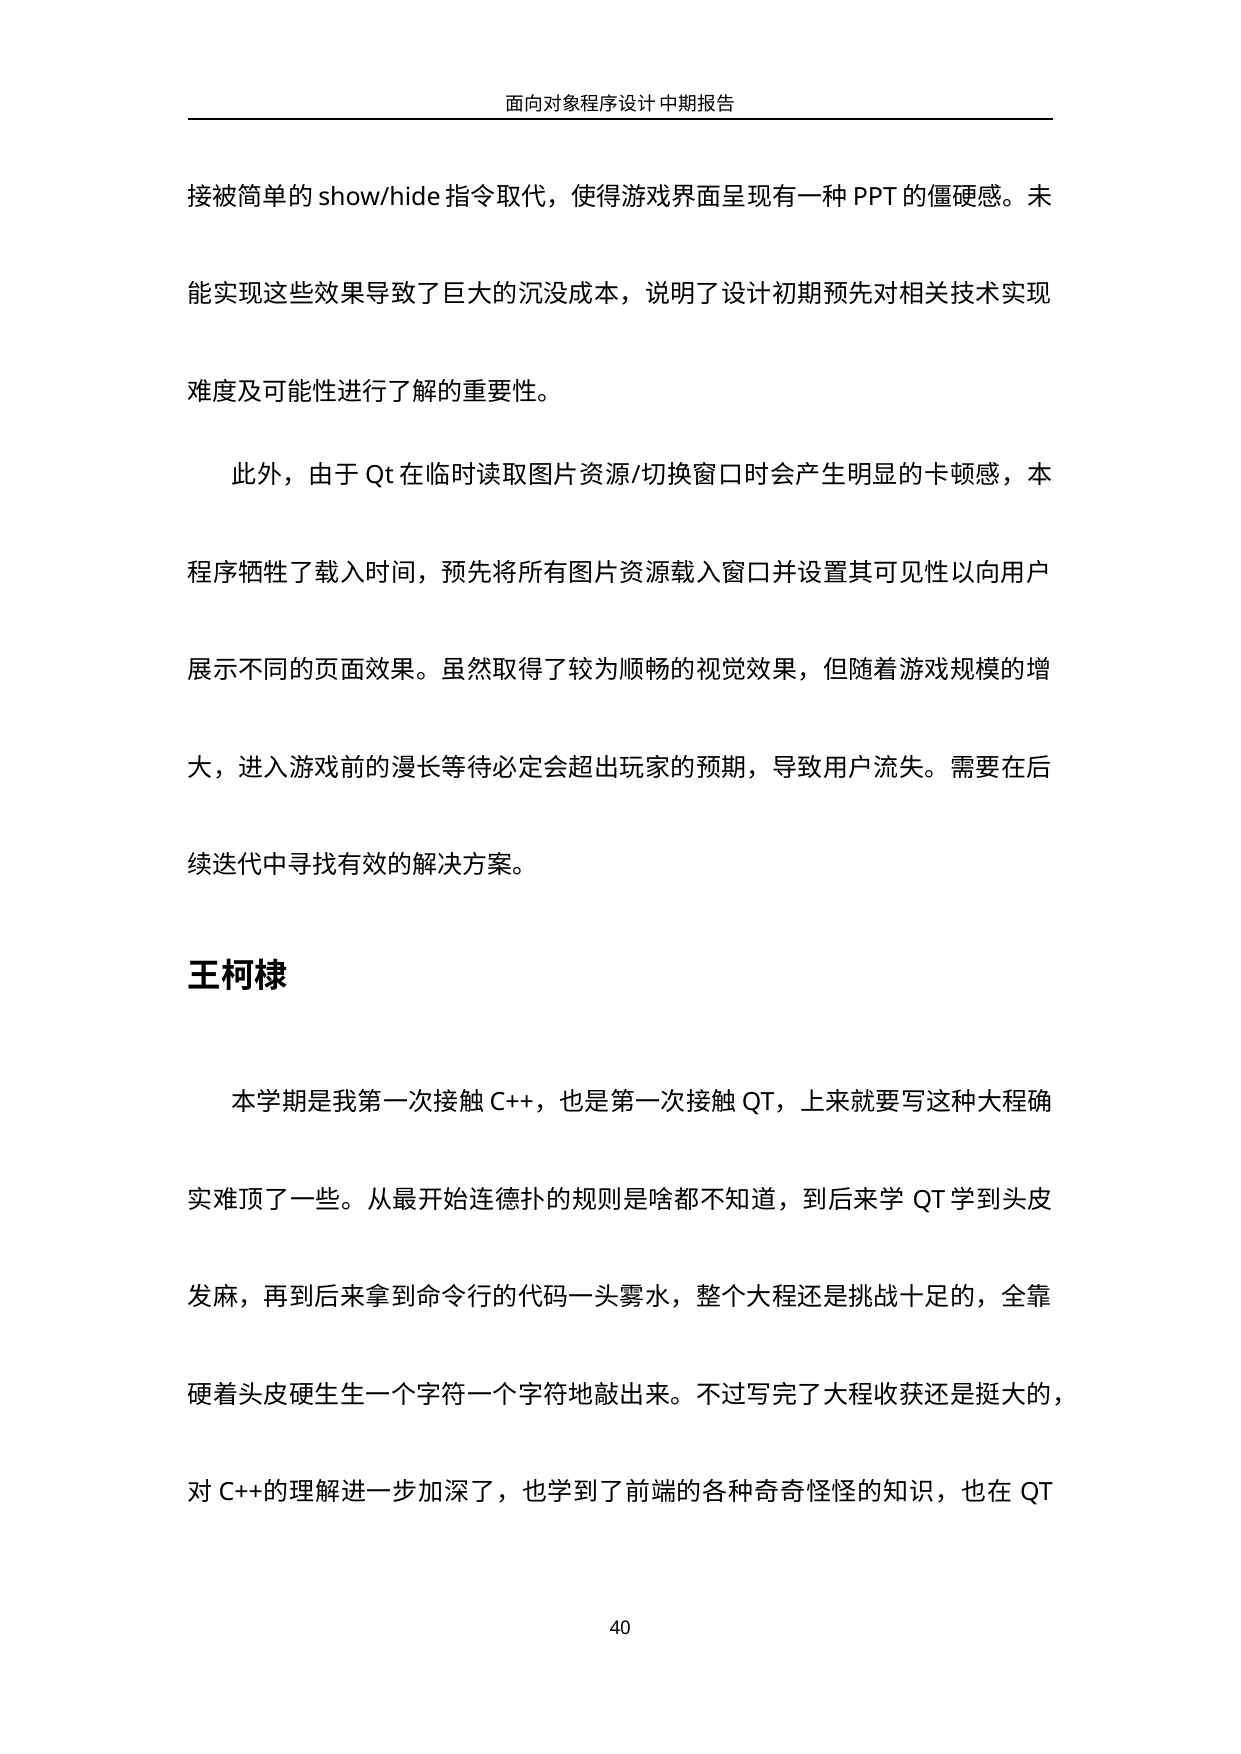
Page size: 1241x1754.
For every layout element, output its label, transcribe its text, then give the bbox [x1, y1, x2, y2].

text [187, 1067, 1053, 1522]
subtitle 王柯棣 [187, 940, 1053, 1005]
text 此外，由于Qt在临时读取图片资源/切换窗口时会产生明显的卡顿感，本程序牺牲了载入时间，预先将所有图片资源载入窗口并设置其可见性以向用户展示不同的页面效果。虽然取得了较为顺畅的视觉效果，但随着游戏规模的增大，进入游戏前的漫长等待必定会超出玩家的预期，导致用户流失。需要在后续迭代中寻找有效的解决方案。 [187, 440, 1053, 895]
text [187, 162, 1053, 422]
